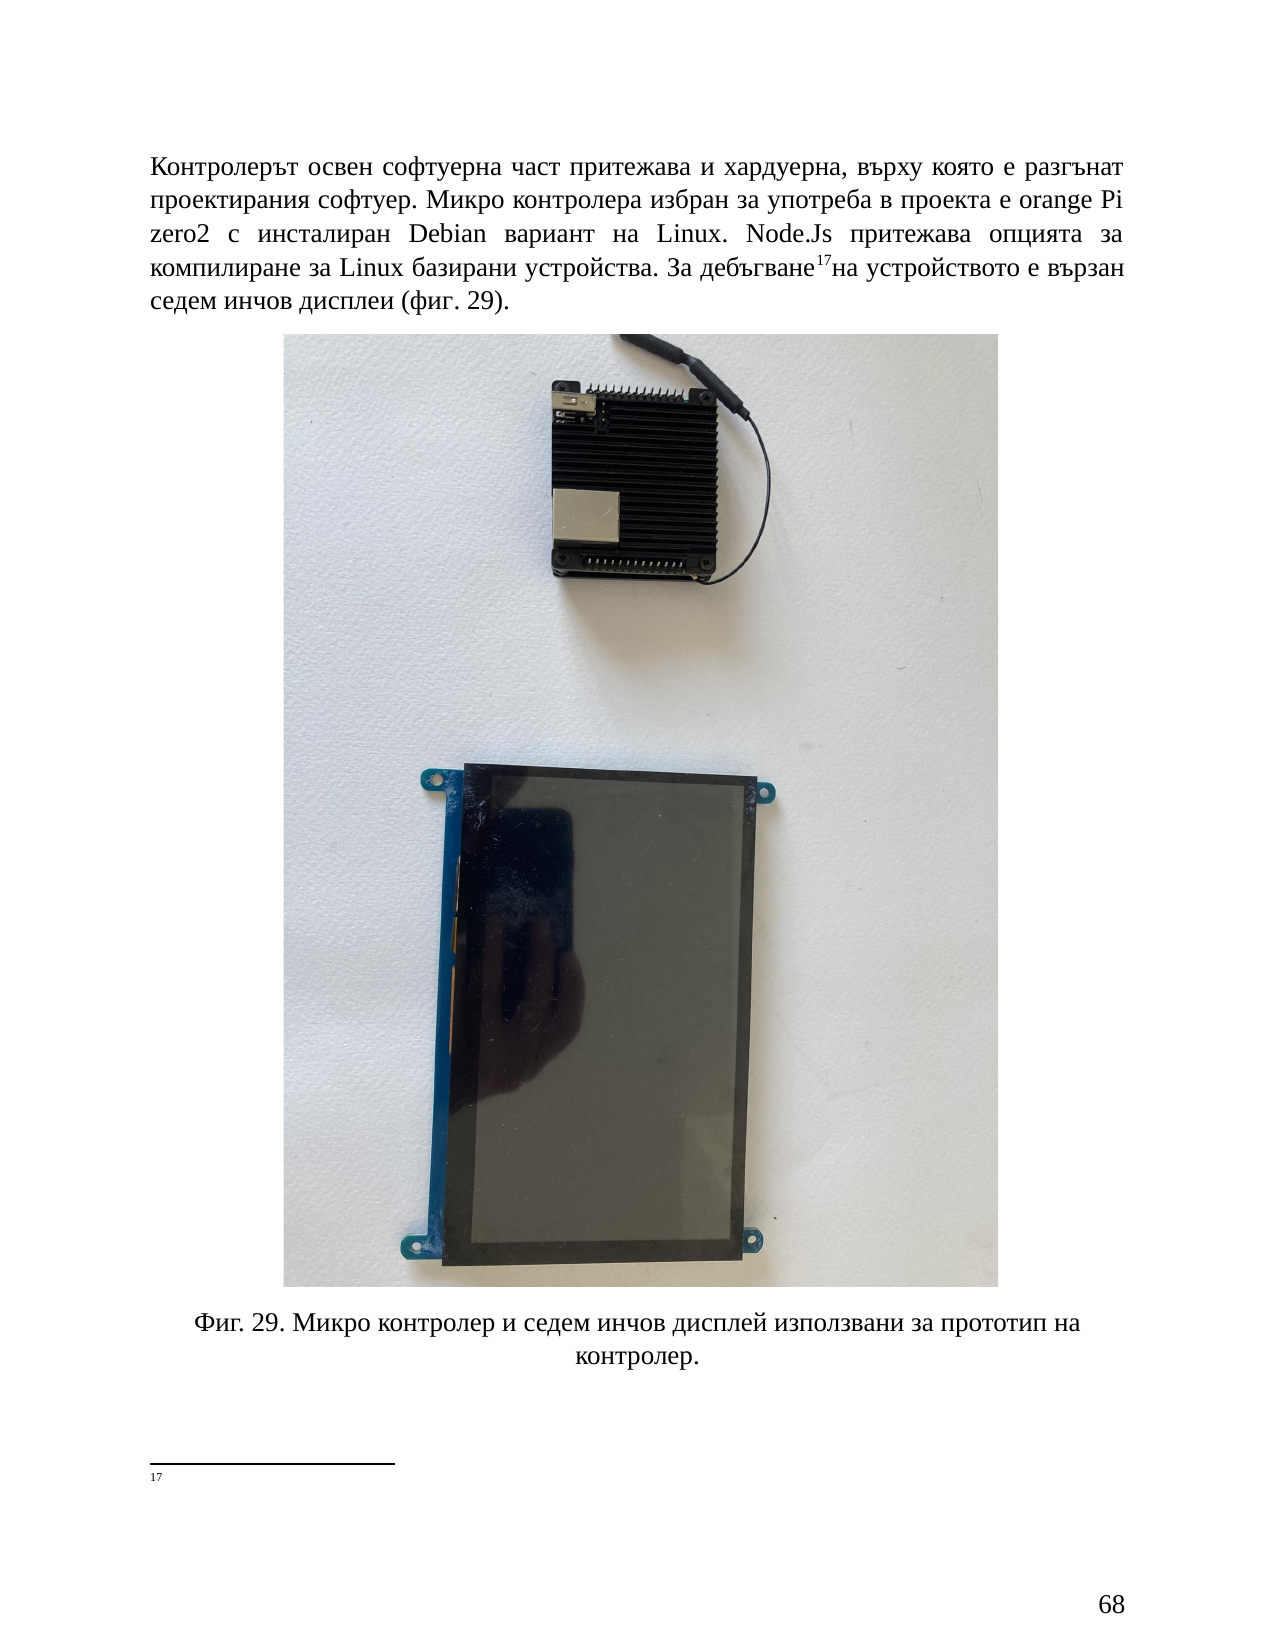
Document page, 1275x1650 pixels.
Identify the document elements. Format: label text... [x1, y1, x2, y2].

text Фиг. 29. Микро контролер и седем инчов дисплей използвани за прототип на контролер. [150, 1306, 1125, 1371]
text Контролерът освен софтуерна част притежава и хардуерна, върху която е разгънат проектирания софтуер. Микро контролера избран за употреба в проекта е orange Pi zero2 с инсталиран Debian вариант на Linux. Node.Js притежава опцията за компилиране за Linux базирани устройства. За дебъгванена устройството е вързан седем инчов дисплеи (фиг. 29). [150, 150, 1125, 315]
picture [283, 334, 999, 1287]
